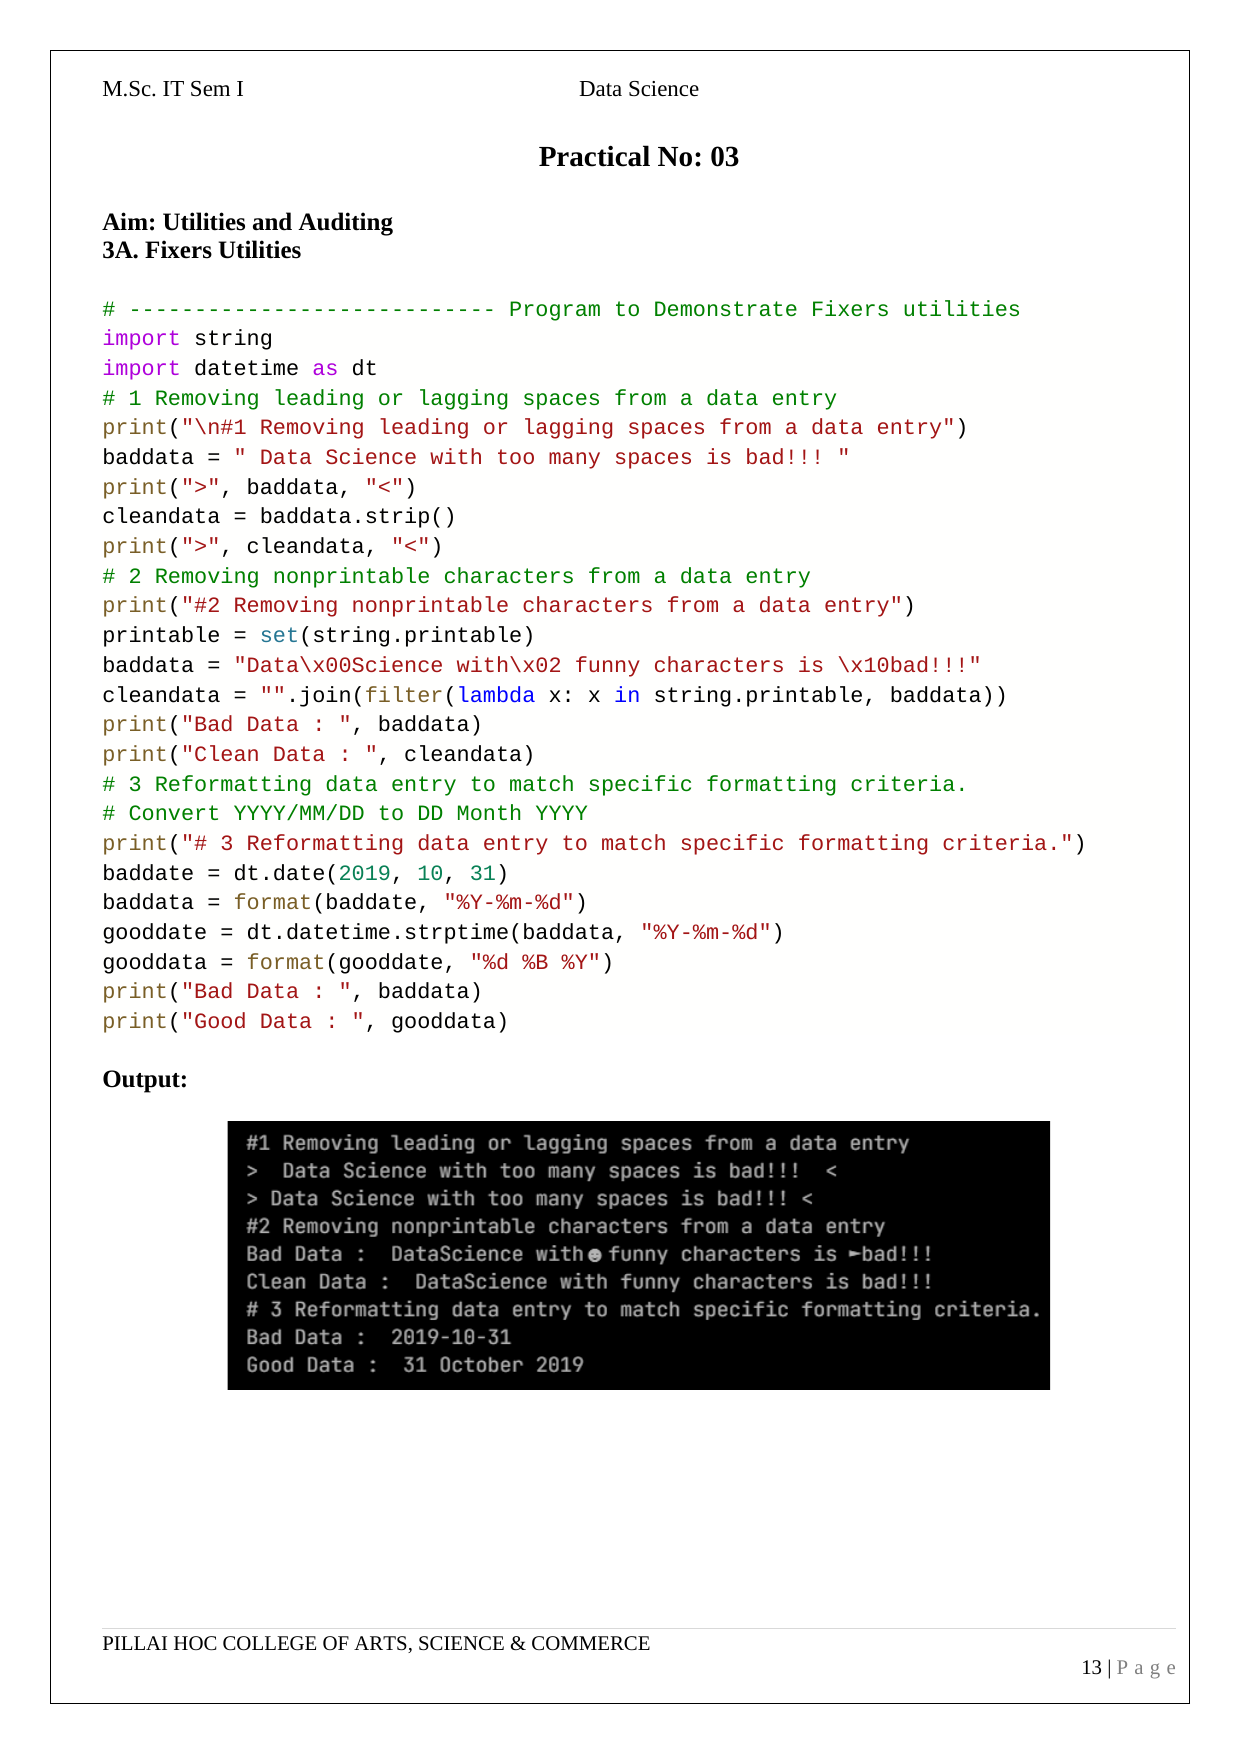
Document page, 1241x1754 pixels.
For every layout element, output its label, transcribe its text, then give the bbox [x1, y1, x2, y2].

text # ---------------------------- Program to Demonstrate Fixers utilities [102, 293, 1176, 323]
text # 2 Removing nonprintable characters from a data entry [102, 560, 1176, 590]
text print("\n#1 Removing leading or lagging spaces from a data entry") [102, 412, 1176, 441]
text cleandata = "".join(filter(lambda x: x in string.printable, baddata)) [102, 679, 1176, 708]
text Practical No: 03 [102, 139, 1176, 173]
text baddata = "Data\x00Science with\x02 funny characters is \x10bad!!!" [102, 649, 1176, 679]
text baddate = dt.date(2019, 10, 31) [102, 857, 1176, 887]
text print("Good Data : ", gooddata) [102, 1005, 1176, 1035]
text # Convert YYYY/MM/DD to DD Month YYYY [102, 798, 1176, 827]
text # 1 Removing leading or lagging spaces from a data entry [102, 382, 1176, 412]
text cleandata = baddata.strip() [102, 501, 1176, 530]
text # 3 Reformatting data entry to match specific formatting criteria. [102, 768, 1176, 798]
text baddata = " Data Science with too many spaces is bad!!! " [102, 441, 1176, 471]
text print(">", cleandata, "<") [102, 530, 1176, 560]
text print("Bad Data : ", baddata) [102, 708, 1176, 738]
text Aim: Utilities and Auditing [102, 207, 1176, 235]
text print("Bad Data : ", baddata) [102, 976, 1176, 1005]
text Output: [102, 1064, 1176, 1093]
text print("#2 Removing nonprintable characters from a data entry") [102, 590, 1176, 619]
text print("# 3 Reformatting data entry to match specific formatting criteria.") [102, 827, 1176, 857]
text gooddate = dt.datetime.strptime(baddata, "%Y-%m-%d") [102, 916, 1176, 946]
text import string [102, 323, 1176, 352]
text baddata = format(baddate, "%Y-%m-%d") [102, 887, 1176, 916]
text print(">", baddata, "<") [102, 471, 1176, 501]
text print("Clean Data : ", cleandata) [102, 738, 1176, 768]
text import datetime as dt [102, 352, 1176, 382]
text 3A. Fixers Utilities [102, 235, 1176, 264]
text printable = set(string.printable) [102, 619, 1176, 649]
text gooddata = format(gooddate, "%d %B %Y") [102, 946, 1176, 976]
